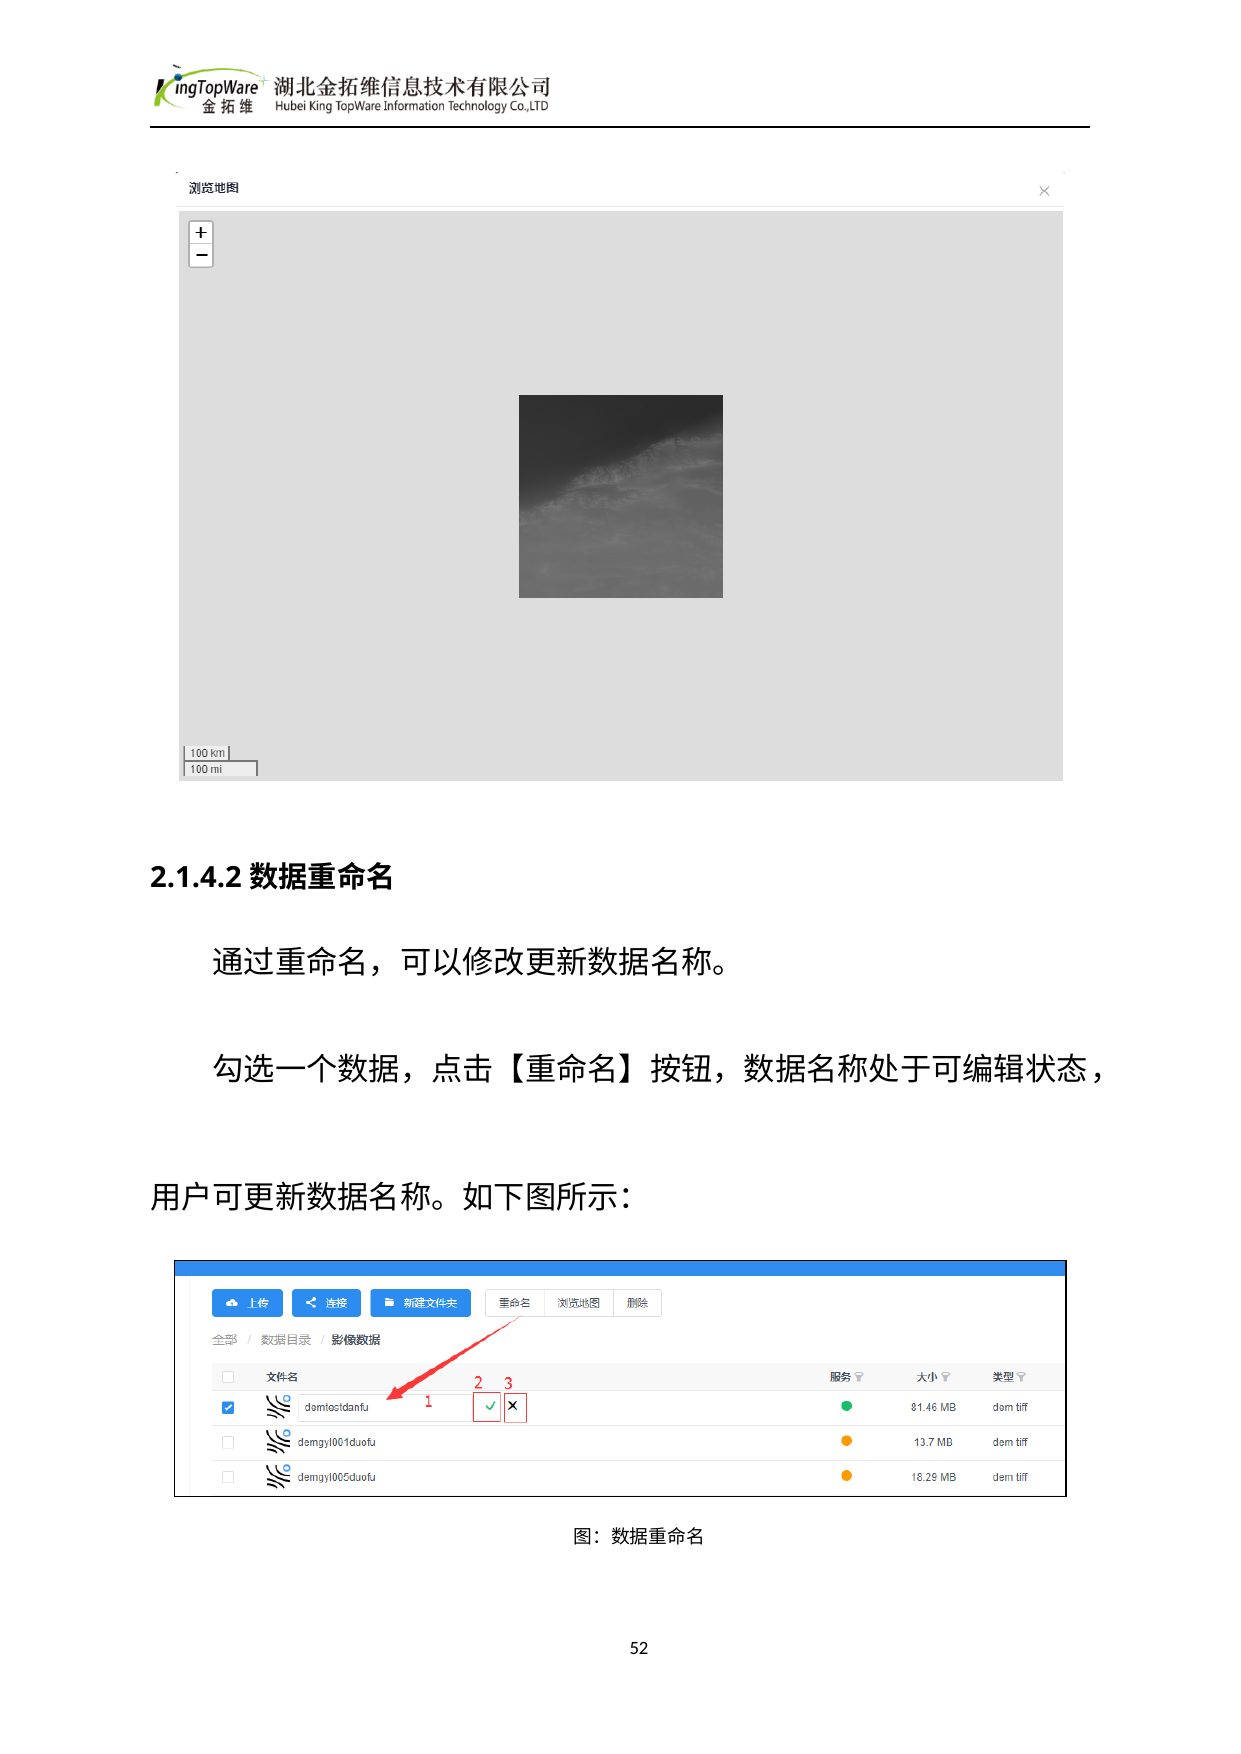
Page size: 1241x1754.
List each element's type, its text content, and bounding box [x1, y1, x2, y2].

picture [150, 59, 554, 120]
picture [175, 1261, 1065, 1496]
text 勾选一个数据，点击【重命名】按钮，数据名称处于可编辑状态，用户可更新数据名称。如下图所示： [150, 1024, 1090, 1237]
picture [175, 172, 1065, 784]
subtitle 2.1.4.2 数据重命名 [150, 854, 1090, 896]
text 图：数据重命名 [150, 1514, 1090, 1557]
text 通过重命名，可以修改更新数据名称。 [150, 917, 1090, 1002]
